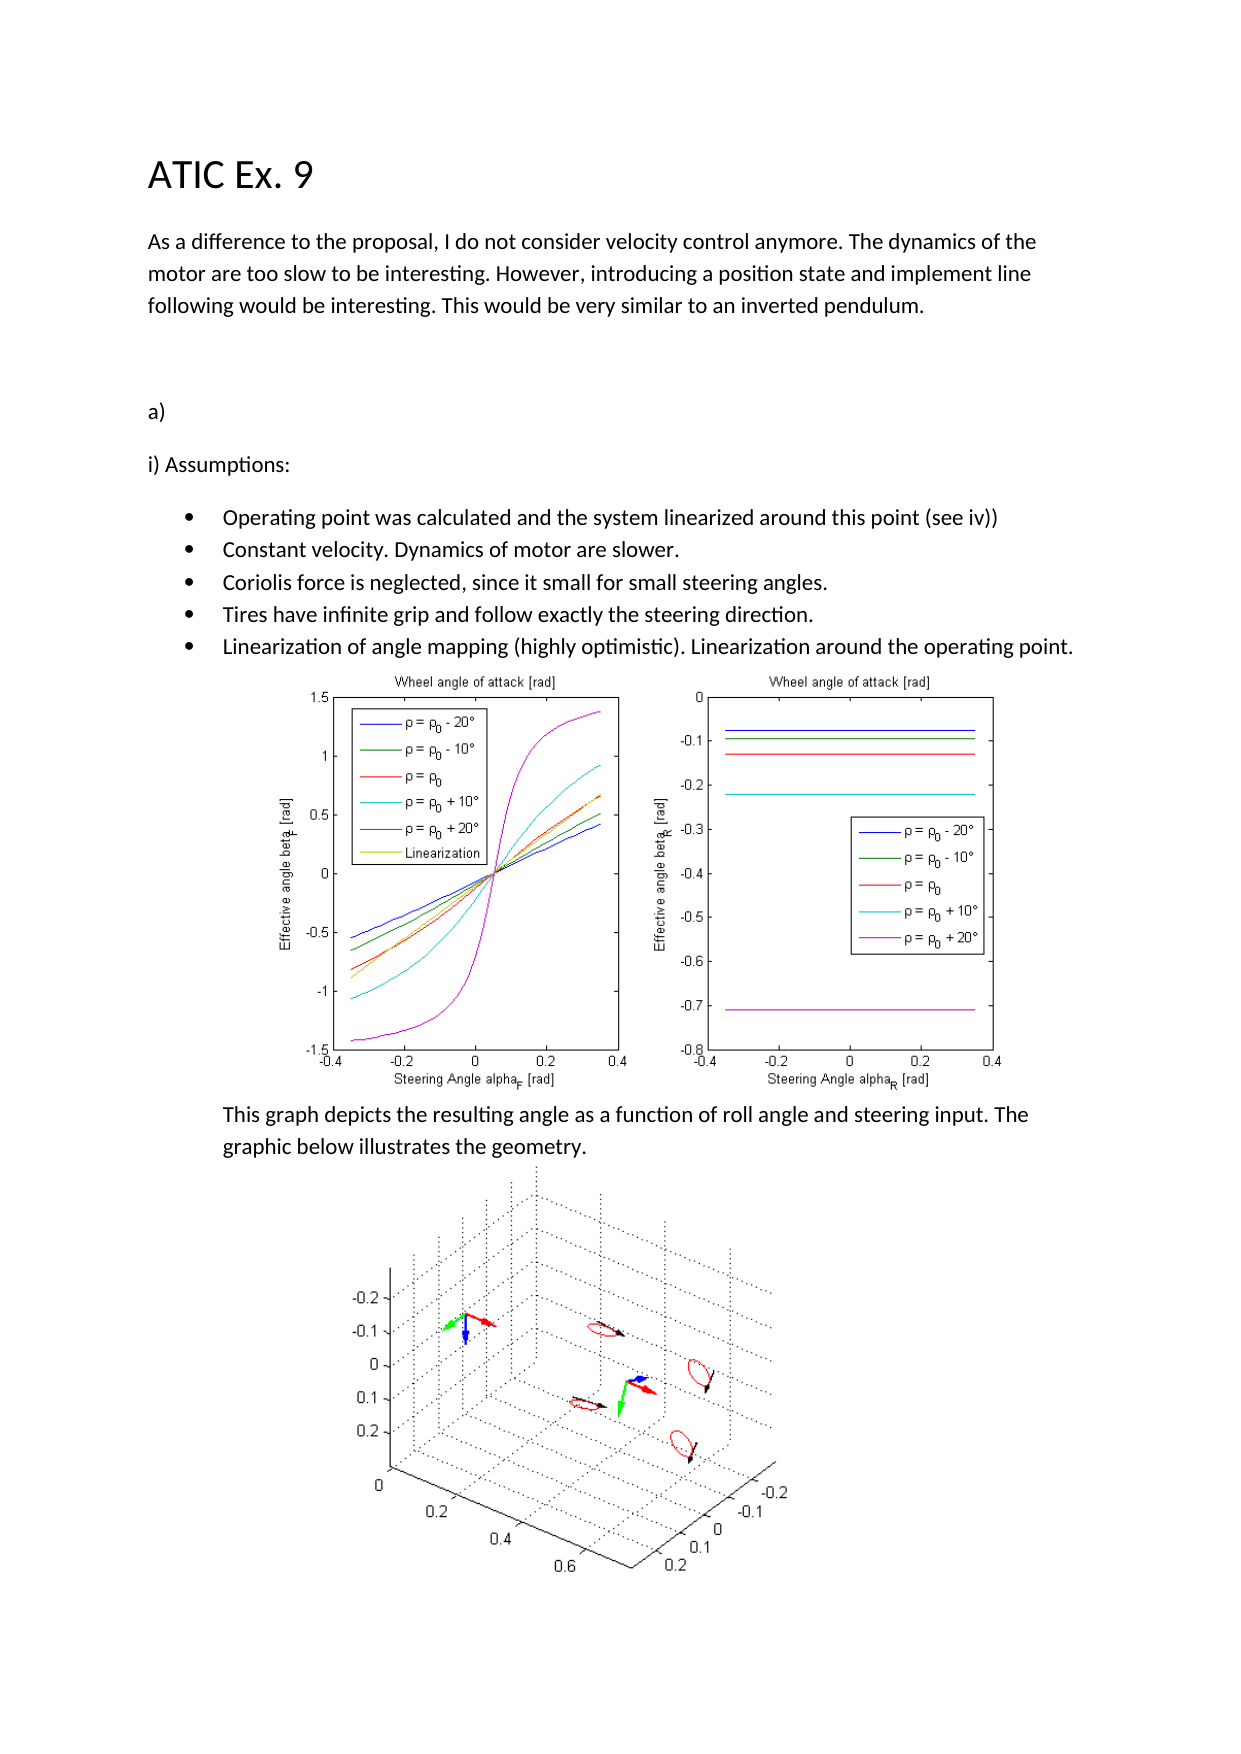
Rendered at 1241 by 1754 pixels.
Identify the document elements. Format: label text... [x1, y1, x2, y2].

list Constant velocity. Dynamics of motor are slower. [185, 536, 1093, 563]
picture [222, 664, 1074, 1097]
text a) [148, 397, 1093, 425]
list Tires have infinite grip and follow exactly the steering direction. [185, 600, 1093, 628]
list Coriolis force is neglected, since it small for small steering angles. [185, 568, 1093, 596]
list Operating point was calculated and the system linearized around this point (see iv)) [185, 503, 1093, 531]
text ATIC Ex. 9 [148, 148, 1093, 198]
text i) Assumptions: [148, 450, 1093, 478]
picture [222, 1164, 920, 1597]
text As a difference to the proposal, I do not consider velocity control anymore. The dynamics of the motor are too slow to be interesting. However, introducing a position state and implement line following would be interesting. This would be very similar to an inverted pendulum. [148, 227, 1093, 319]
